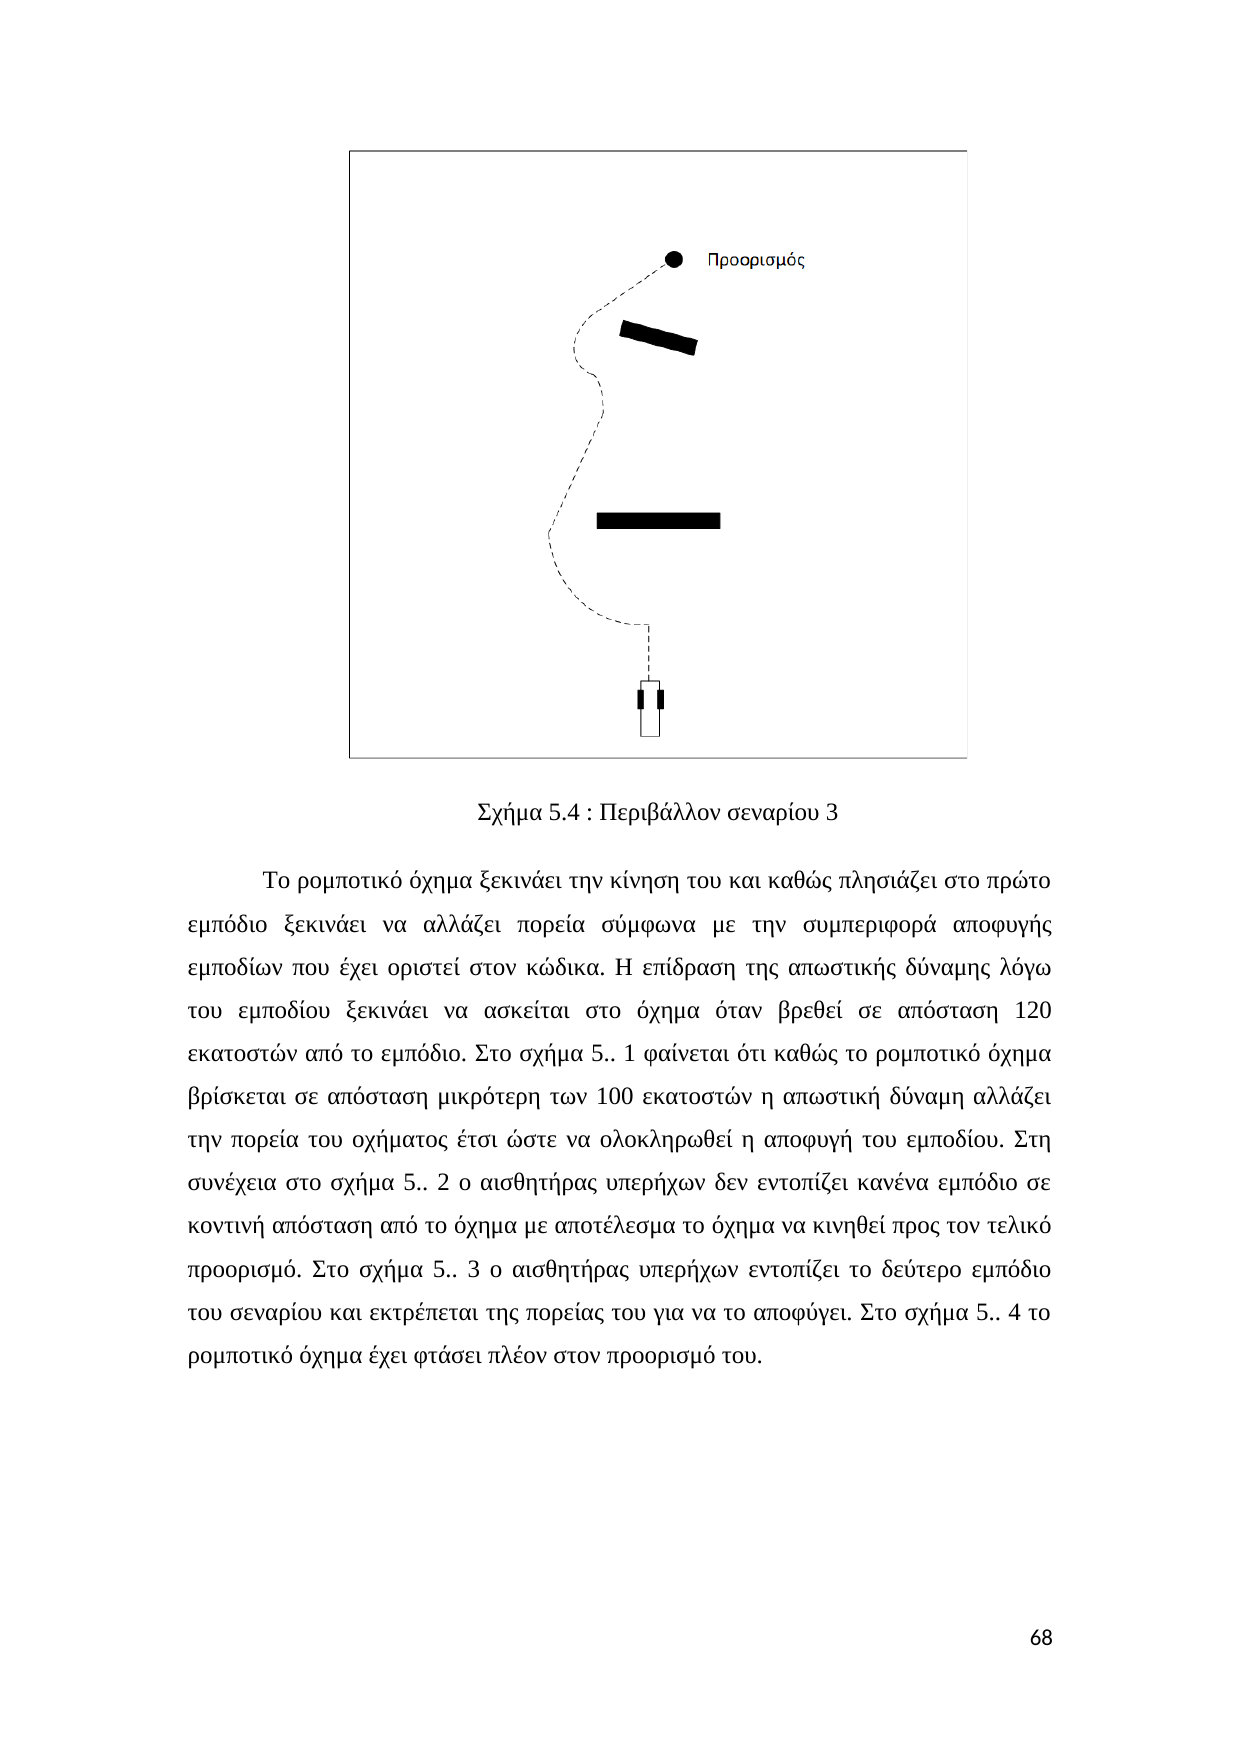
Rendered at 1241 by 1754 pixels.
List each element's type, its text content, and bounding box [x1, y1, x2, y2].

text Σχήμα 5.4 : Περιβάλλον σεναρίου 3 [187, 797, 1053, 826]
picture [348, 150, 968, 759]
text Το ρομποτικό όχημα ξεκινάει την κίνηση του και καθώς πλησιάζει στο πρώτο εμπόδιο ξεκινάει να αλλάζει πορεία σύμφωνα με την συμπεριφορά αποφυγής εμποδίων που έχει οριστεί στον κώδικα. Η επίδραση της απωστικής δύναμης λόγω του εμποδίου ξεκινάει να ασκείται στο όχημα όταν βρεθεί σε απόσταση 120 εκατοστών από το εμπόδιο. Στο σχήμα 5.. 1 φαίνεται ότι καθώς το ρομποτικό όχημα βρίσκεται σε απόσταση μικρότερη των 100 εκατοστών η απωστική δύναμη αλλάζει την πορεία του οχήματος έτσι ώστε να ολοκληρωθεί η αποφυγή του εμποδίου. Στη συνέχεια στο σχήμα 5.. 2 ο αισθητήρας υπερήχων δεν εντοπίζει κανένα εμπόδιο σε κοντινή απόσταση από το όχημα με αποτέλεσμα το όχημα να κινηθεί προς τον τελικό προορισμό. Στο σχήμα 5.. 3 ο αισθητήρας υπερήχων εντοπίζει το δεύτερο εμπόδιο του σεναρίου και εκτρέπεται της πορείας του για να το αποφύγει. Στο σχήμα 5.. 4 το ρομποτικό όχημα έχει φτάσει πλέον στον προορισμό του. [187, 866, 1053, 1369]
